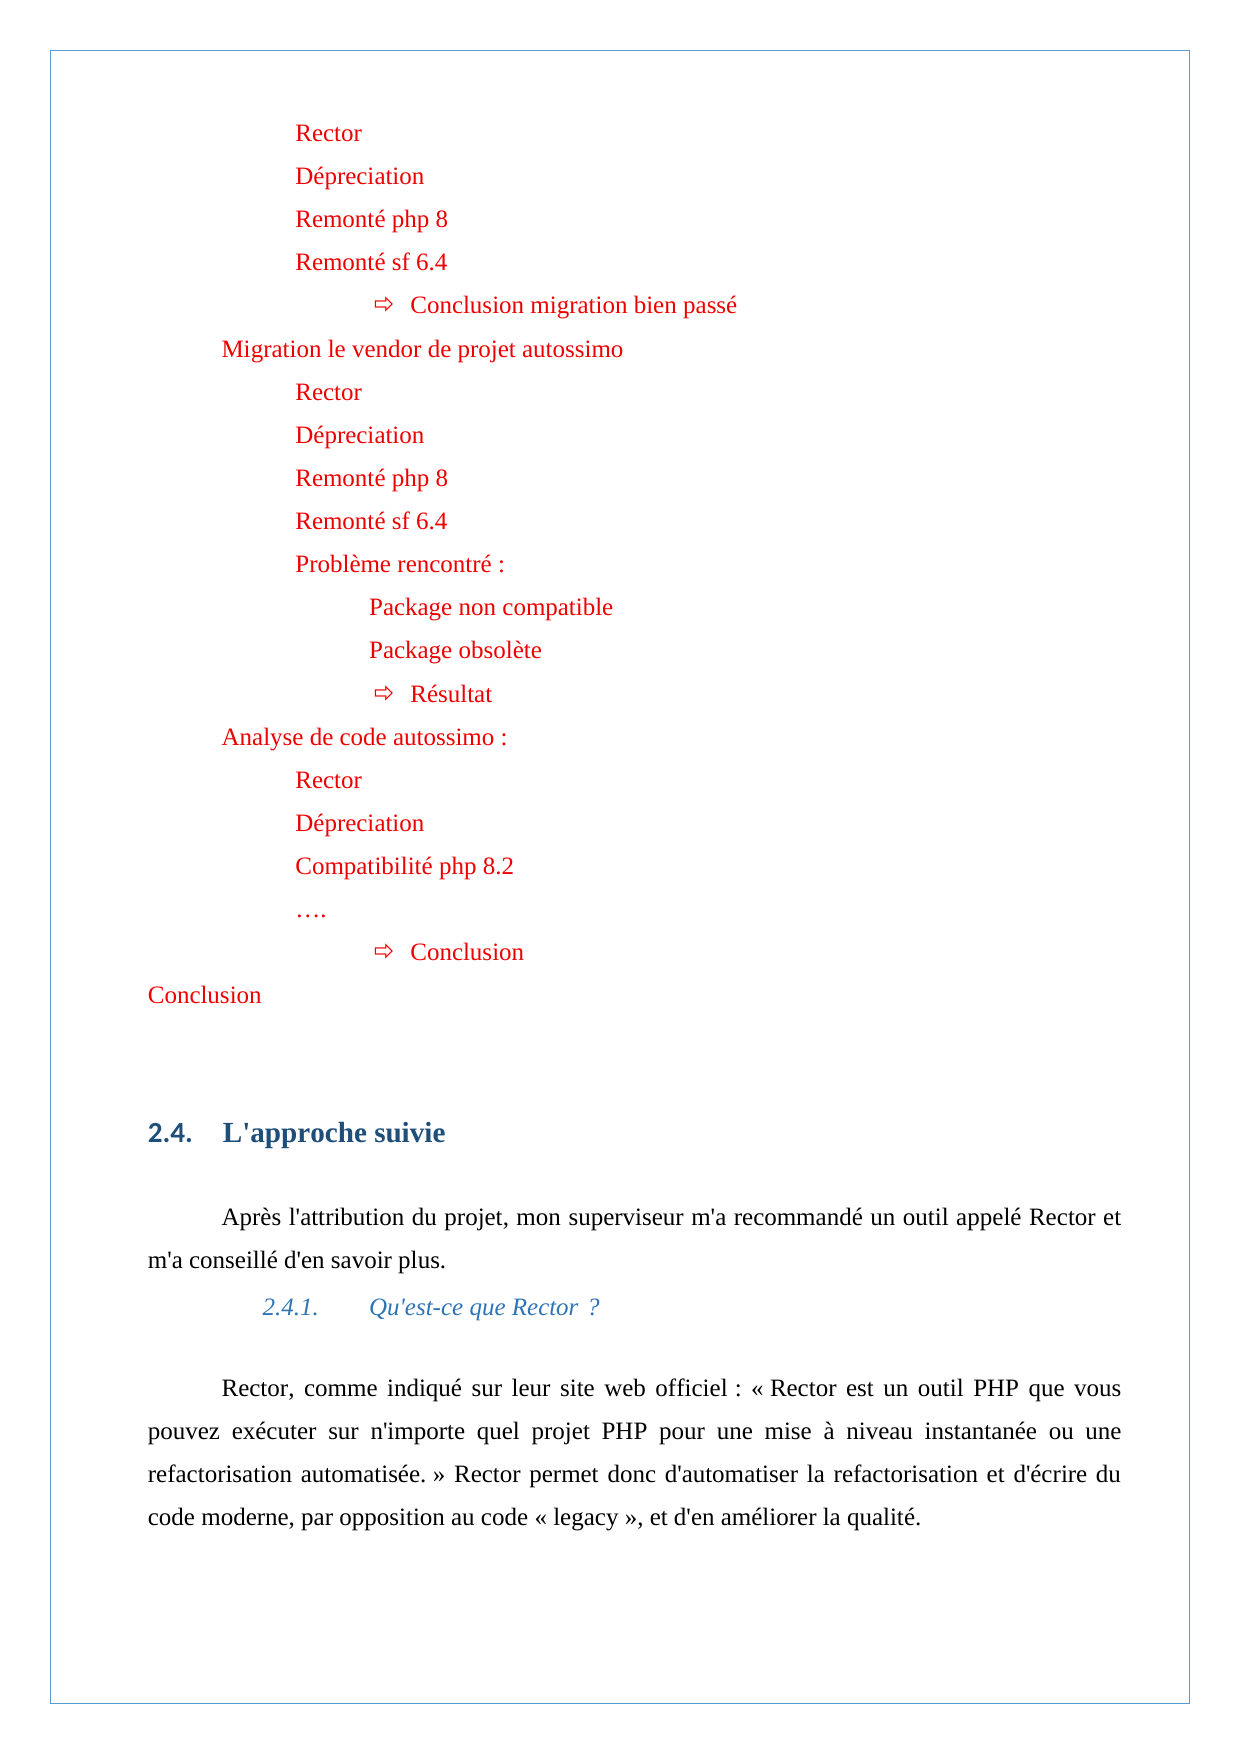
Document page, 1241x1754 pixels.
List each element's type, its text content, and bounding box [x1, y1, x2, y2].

text Rector [148, 118, 1122, 147]
text Remonté sf 6.4 [148, 506, 1122, 535]
text Rector, comme indiqué sur leur site web officiel : « Rector est un outil PHP que vous pouvez exécuter sur n'importe quel projet PHP pour une mise à niveau instantanée ou une refactorisation automatisée. » Rector permet donc d'automatiser la refactorisation et d'écrire du code moderne, par opposition au code « legacy », et d'en améliorer la qualité. [148, 1373, 1122, 1531]
list Conclusion [373, 937, 1122, 966]
text Dépreciation [148, 161, 1122, 190]
text Analyse de code autossimo : [148, 722, 1122, 751]
text Dépreciation [148, 808, 1122, 837]
subtitle Qu'est-ce que Rector ? [325, 1292, 1122, 1321]
list Conclusion migration bien passé [373, 291, 1122, 319]
text Remonté php 8 [148, 204, 1122, 233]
text Package obsolète [148, 636, 1122, 664]
text …. [148, 894, 1122, 923]
text Compatibilité php 8.2 [148, 851, 1122, 880]
text Rector [148, 377, 1122, 406]
text Rector [148, 765, 1122, 794]
text Remonté php 8 [148, 463, 1122, 492]
list Résultat [373, 679, 1122, 707]
text Package non compatible [148, 592, 1122, 621]
text Conclusion [148, 981, 1122, 1009]
text Problème rencontré : [148, 549, 1122, 578]
text Migration le vendor de projet autossimo [148, 334, 1122, 362]
subtitle L'approche suivie [148, 1114, 1122, 1150]
text Remonté sf 6.4 [148, 247, 1122, 276]
text Dépreciation [148, 420, 1122, 449]
text Après l'attribution du projet, mon superviseur m'a recommandé un outil appelé Rector et m'a conseillé d'en savoir plus. [148, 1202, 1122, 1274]
